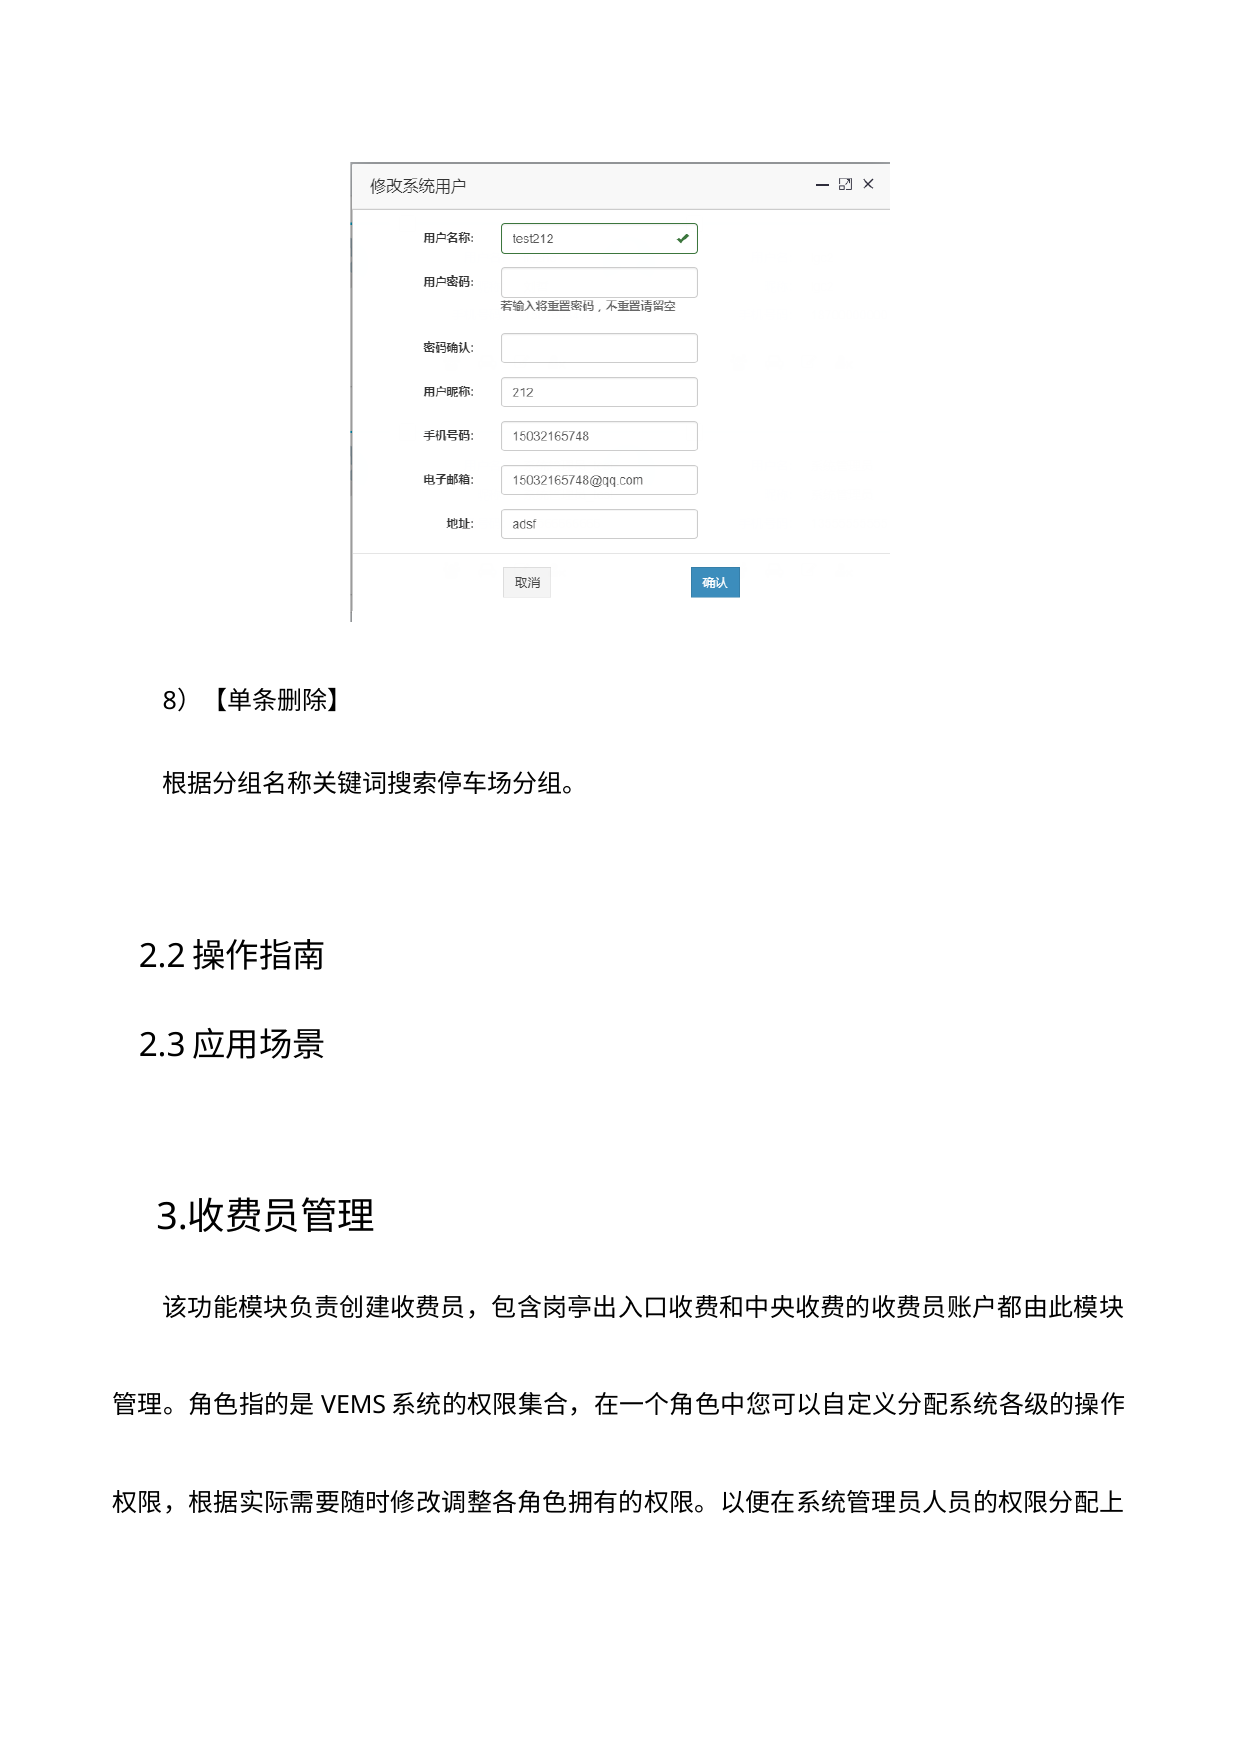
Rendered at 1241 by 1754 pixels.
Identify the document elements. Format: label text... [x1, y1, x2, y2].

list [112, 1273, 1128, 1533]
list 8）【单条删除】 [112, 666, 1128, 731]
list 根据分组名称关键词搜索停车场分组。 [112, 749, 1128, 814]
list 2.3应用场景 [112, 1009, 1128, 1074]
list 2.2操作指南 [112, 920, 1128, 985]
list 收费员管理 [112, 1181, 1128, 1246]
picture [350, 162, 890, 622]
